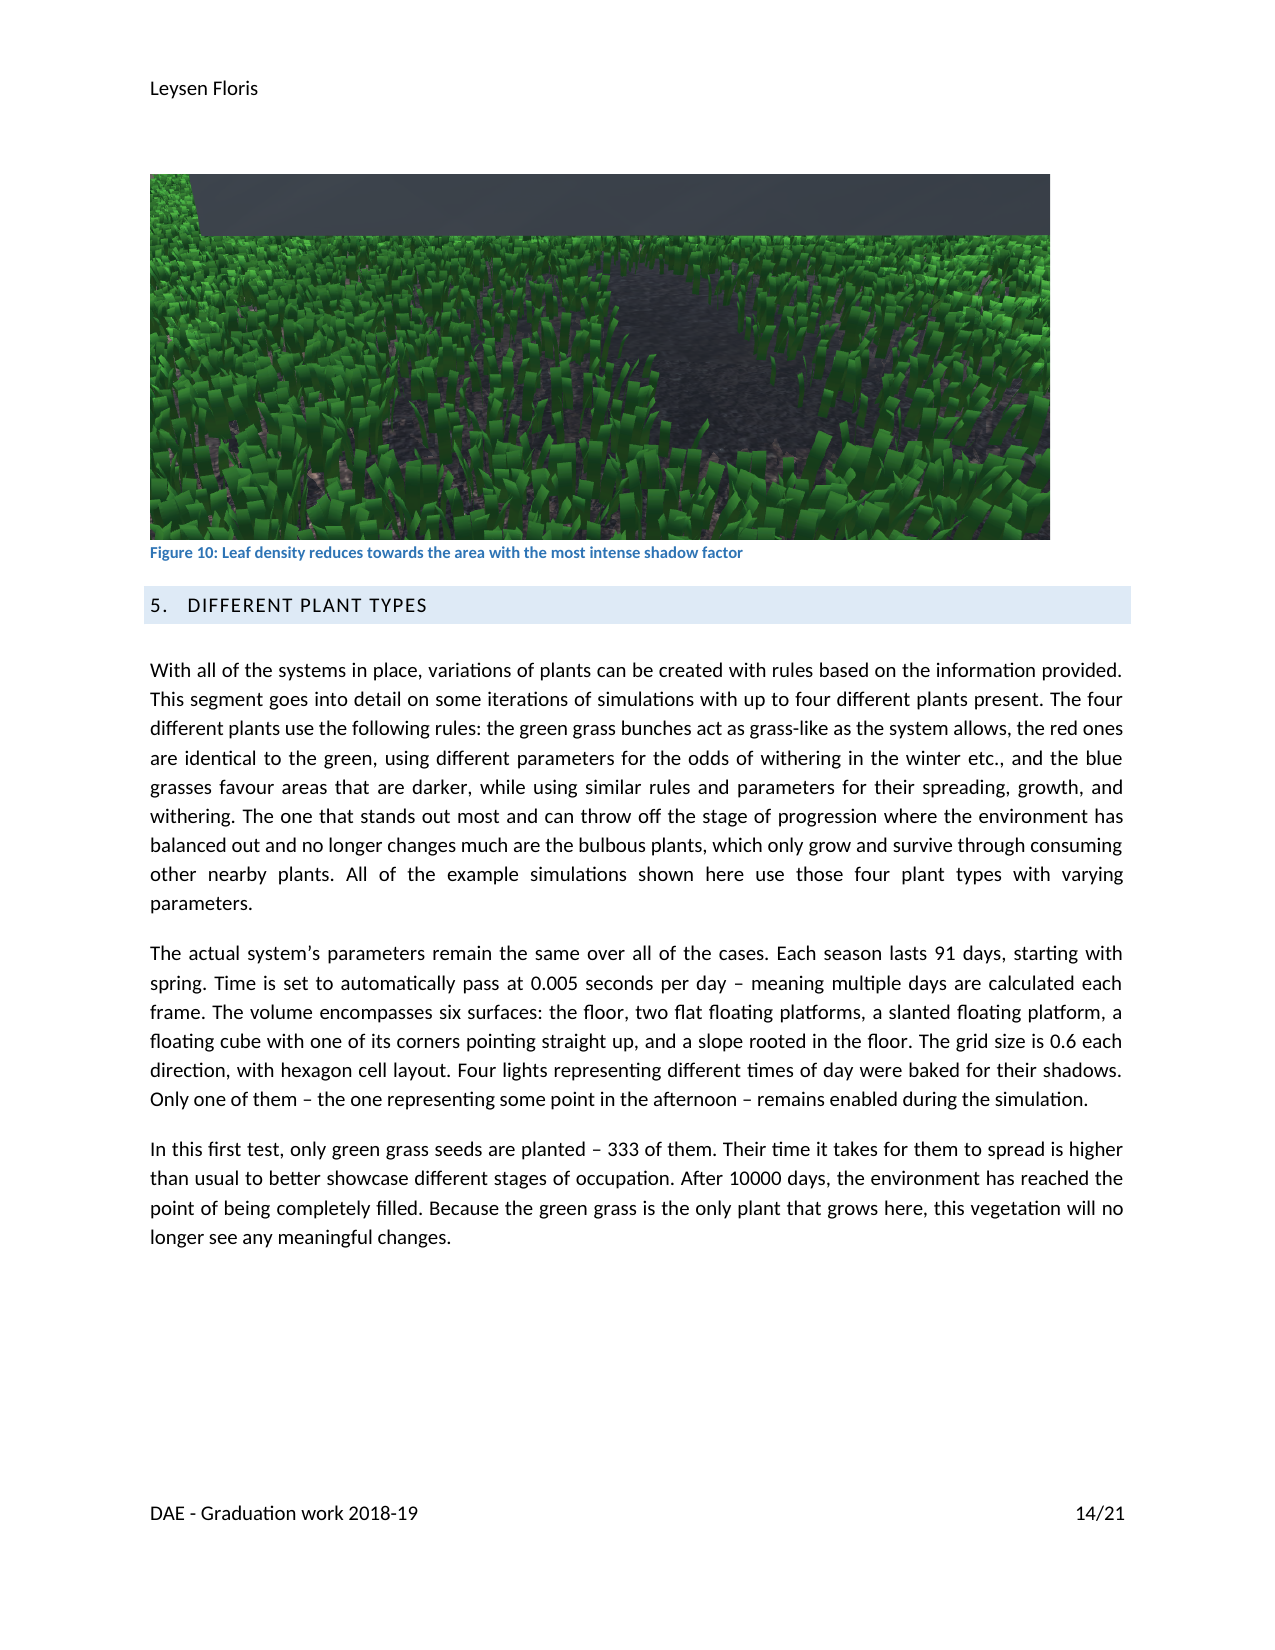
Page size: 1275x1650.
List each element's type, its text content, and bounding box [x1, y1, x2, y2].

text In this first test, only green grass seeds are planted – 333 of them. Their time it takes for them to spread is higher than usual to better showcase different stages of occupation. After 10000 days, the environment has reached the point of being completely filled. Because the green grass is the only plant that grows here, this vegetation will no longer see any meaningful changes. [150, 1136, 1125, 1249]
picture [150, 174, 1050, 540]
text With all of the systems in place, variations of plants can be created with rules based on the information provided. This segment goes into detail on some iterations of simulations with up to four different plants present. The four different plants use the following rules: the green grass bunches act as grass-like as the system allows, the red ones are identical to the green, using different parameters for the odds of withering in the winter etc., and the blue grasses favour areas that are darker, while using similar rules and parameters for their spreading, growth, and withering. The one that stands out most and can throw off the stage of progression where the environment has balanced out and no longer changes much are the bulbous plants, which only grow and survive through consuming other nearby plants. All of the example simulations shown here use those four plant types with varying parameters. [150, 628, 1125, 916]
text The actual system’s parameters remain the same over all of the cases. Each season lasts 91 days, starting with spring. Time is set to automatically pass at 0.005 seconds per day – meaning multiple days are calculated each frame. The volume encompasses six surfaces: the floor, two flat floating platforms, a slanted floating platform, a floating cube with one of its corners pointing straight up, and a slope rooted in the floor. The grid size is 0.6 each direction, with hexagon cell layout. Four lights representing different times of day were baked for their shadows. Only one of them – the one representing some point in the afternoon – remains enabled during the simulation. [150, 941, 1125, 1112]
subtitle Different plant types [150, 593, 1125, 618]
